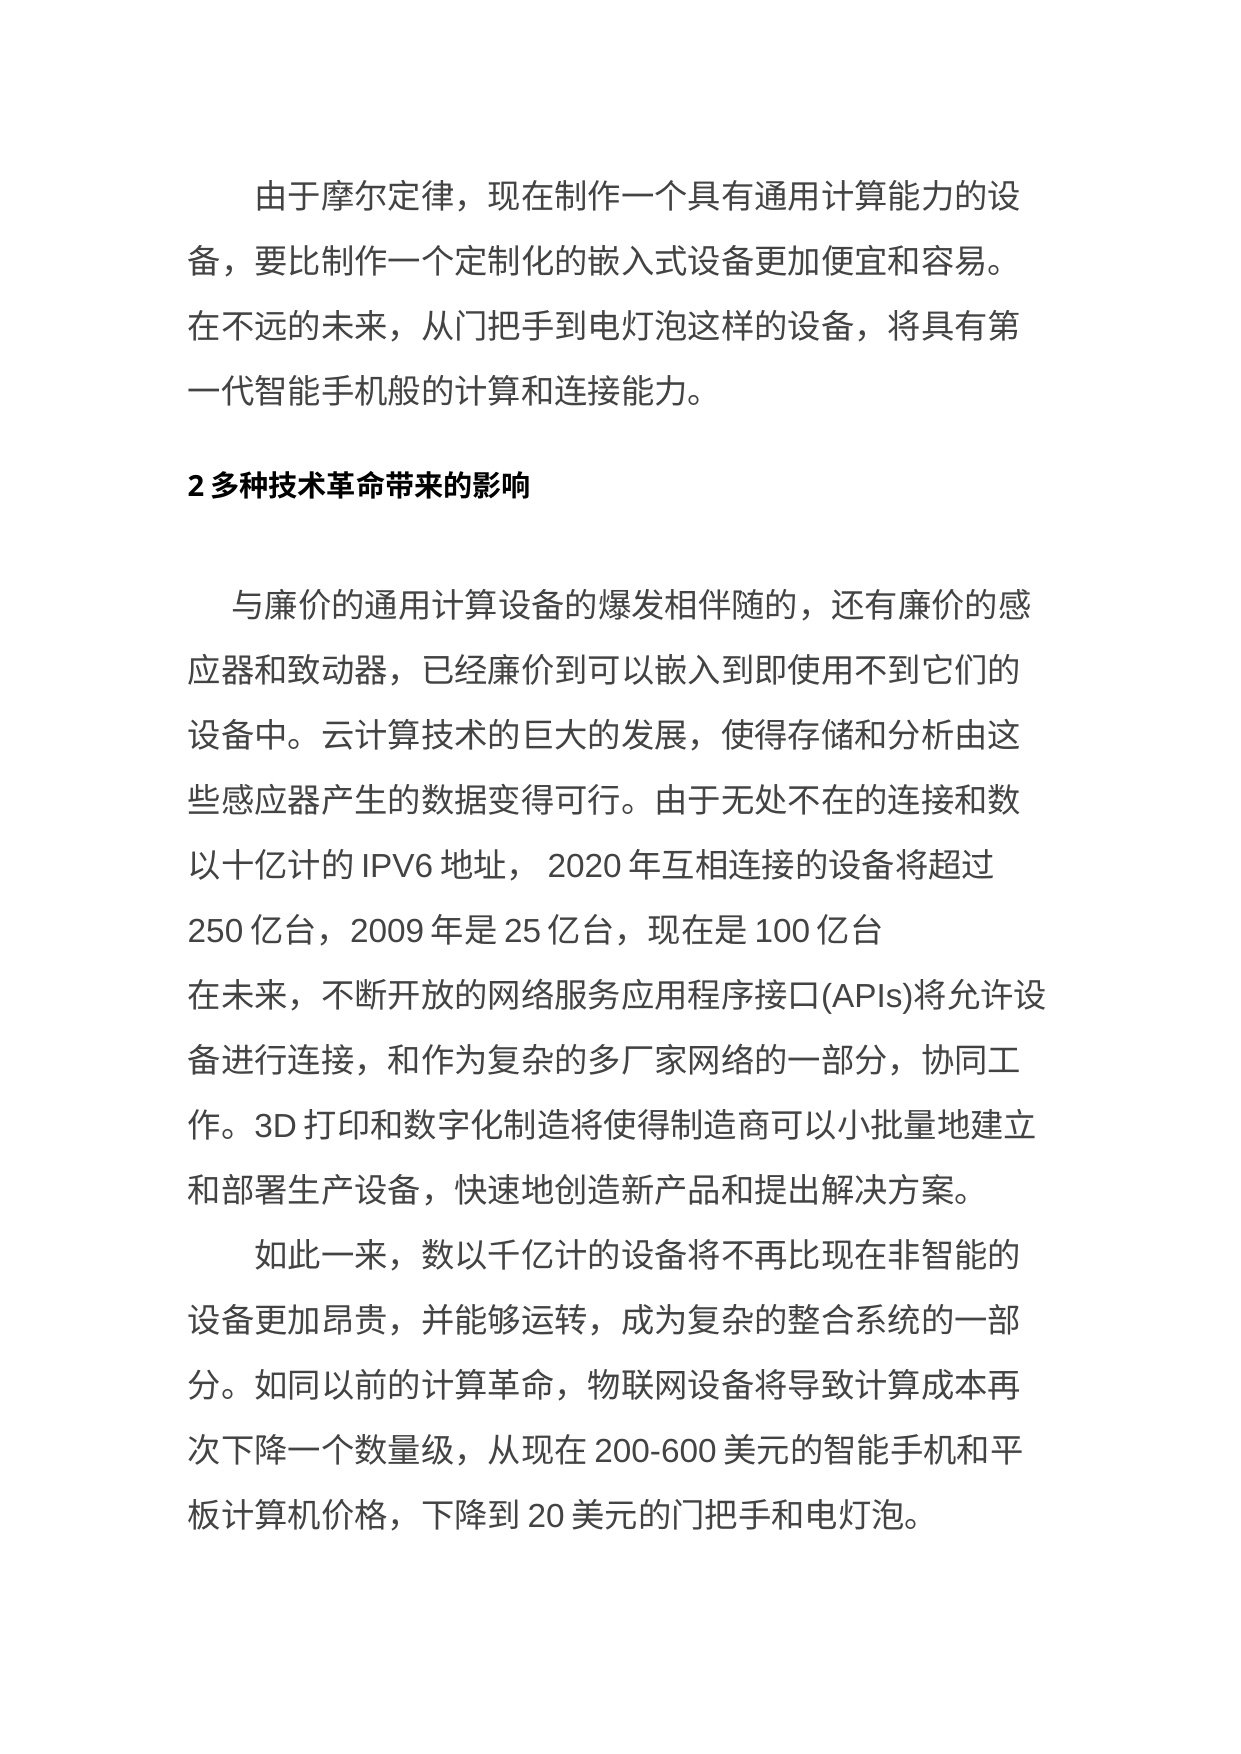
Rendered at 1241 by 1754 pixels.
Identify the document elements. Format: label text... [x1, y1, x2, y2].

text 由于摩尔定律，现在制作一个具有通用计算能力的设备，要比制作一个定制化的嵌入式设备更加便宜和容易。在不远的未来，从门把手到电灯泡这样的设备，将具有第一代智能手机般的计算和连接能力。 [187, 162, 1053, 422]
text 在未来，不断开放的网络服务应用程序接口(APIs)将允许设备进行连接，和作为复杂的多厂家网络的一部分，协同工作。3D打印和数字化制造将使得制造商可以小批量地建立和部署生产设备，快速地创造新产品和提出解决方案。 [187, 960, 1053, 1220]
text 如此一来，数以千亿计的设备将不再比现在非智能的设备更加昂贵，并能够运转，成为复杂的整合系统的一部分。如同以前的计算革命，物联网设备将导致计算成本再次下降一个数量级，从现在200-600美元的智能手机和平板计算机价格，下降到20美元的门把手和电灯泡。 [187, 1220, 1053, 1545]
subtitle 2多种技术革命带来的影响 [187, 451, 1053, 516]
text 与廉价的通用计算设备的爆发相伴随的，还有廉价的感应器和致动器，已经廉价到可以嵌入到即使用不到它们的设备中。云计算技术的巨大的发展，使得存储和分析由这些感应器产生的数据变得可行。由于无处不在的连接和数以十亿计的IPV6地址， 2020年互相连接的设备将超过250亿台，2009年是25亿台，现在是100亿台 [187, 570, 1053, 960]
